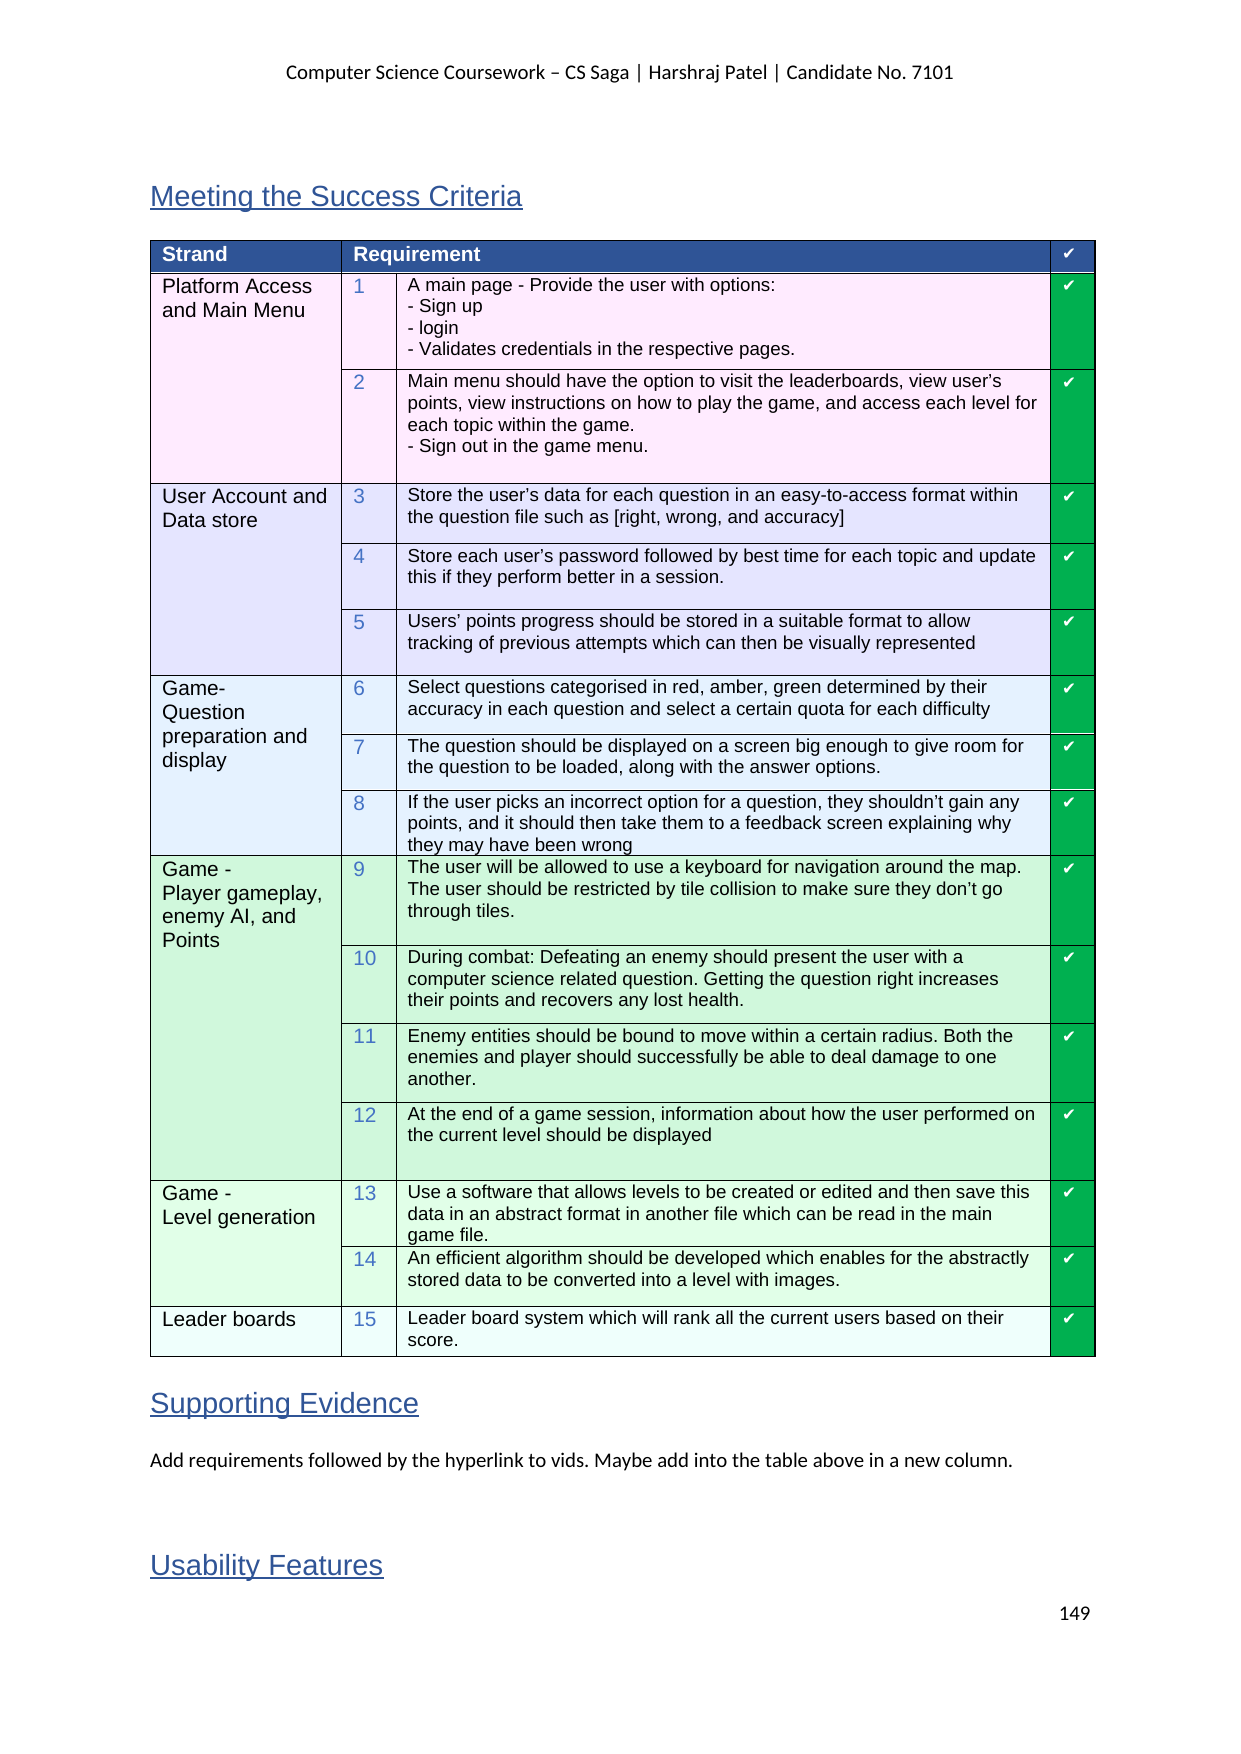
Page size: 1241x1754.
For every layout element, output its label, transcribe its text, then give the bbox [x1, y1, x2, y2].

table_cell Select questions categorised in red, amber, green determined by their accuracy in each question and select a certain quota for each difficulty [397, 676, 1050, 733]
table_cell Use a software that allows levels to be created or edited and then save this data in an abstract format in another file which can be read in the main game file. [397, 1181, 1050, 1246]
table_cell Game- Question preparation and display [151, 676, 341, 855]
table_cell Store each user’s password followed by best time for each topic and update this if they perform better in a session. [397, 544, 1050, 609]
table_cell 9 [342, 856, 396, 945]
table_cell 3 [342, 484, 396, 543]
table_cell ✔ [1051, 856, 1094, 945]
subtitle Meeting the Success Criteria [150, 179, 1090, 213]
table_cell ✔ [1051, 1247, 1094, 1306]
table_cell Game - Level generation [151, 1181, 341, 1306]
table_cell Platform Access and Main Menu [151, 274, 341, 483]
table_cell ✔ [1051, 484, 1094, 543]
table_cell 14 [342, 1247, 396, 1306]
table_cell Users’ points progress should be stored in a suitable format to allow tracking of previous attempts which can then be visually represented [397, 610, 1050, 675]
table_cell ✔ [1051, 946, 1094, 1023]
table_cell If the user picks an incorrect option for a question, they shouldn’t gain any points, and it should then take them to a feedback screen explaining why they may have been wrong [397, 791, 1050, 855]
table_header ✔ [1051, 241, 1094, 272]
subtitle Usability Features [150, 1548, 1090, 1582]
table_cell ✔ [1051, 1103, 1094, 1180]
table_cell ✔ [1051, 610, 1094, 675]
table_cell Leader boards [151, 1307, 341, 1356]
table_cell Game - Player gameplay, enemy AI, and Points [151, 856, 341, 1180]
table_cell The question should be displayed on a screen big enough to give room for the question to be loaded, along with the answer options. [397, 735, 1050, 789]
table_cell ✔ [1051, 735, 1094, 789]
table_cell ✔ [1051, 1024, 1094, 1102]
text Add requirements followed by the hyperlink to vids. Maybe add into the table above in a new column. [150, 1447, 1090, 1473]
table_cell 1 [342, 274, 396, 369]
table_cell 13 [342, 1181, 396, 1246]
table_cell 15 [342, 1307, 396, 1356]
table_cell ✔ [1051, 676, 1094, 733]
table_cell 12 [342, 1103, 396, 1180]
table_cell 4 [342, 544, 396, 609]
table_cell Main menu should have the option to visit the leaderboards, view user’s points, view instructions on how to play the game, and access each level for each topic within the game. - Sign out in the game menu. [397, 370, 1050, 483]
table_cell A main page - Provide the user with options: - Sign up - login - Validates credentials in the respective pages. [397, 274, 1050, 369]
table_cell User Account and Data store [151, 484, 341, 675]
table_cell 2 [342, 370, 396, 483]
table_cell ✔ [1051, 1181, 1094, 1246]
table_cell 8 [342, 791, 396, 855]
table_cell ✔ [1051, 1307, 1094, 1356]
table_cell An efficient algorithm should be developed which enables for the abstractly stored data to be converted into a level with images. [397, 1247, 1050, 1306]
table_cell During combat: Defeating an enemy should present the user with a computer science related question. Getting the question right increases their points and recovers any lost health. [397, 946, 1050, 1023]
table_header Requirement [342, 241, 1050, 272]
subtitle Supporting Evidence [150, 1386, 1090, 1420]
table_cell Leader board system which will rank all the current users based on their score. [397, 1307, 1050, 1356]
table_header Strand [151, 241, 341, 272]
table_cell 5 [342, 610, 396, 675]
table_cell 6 [342, 676, 396, 733]
table_cell ✔ [1051, 370, 1094, 483]
table_cell At the end of a game session, information about how the user performed on the current level should be displayed [397, 1103, 1050, 1180]
table_cell 11 [342, 1024, 396, 1102]
table_cell The user will be allowed to use a keyboard for navigation around the map. The user should be restricted by tile collision to make sure they don’t go through tiles. [397, 856, 1050, 945]
table_cell ✔ [1051, 274, 1094, 369]
table_cell Enemy entities should be bound to move within a certain radius. Both the enemies and player should successfully be able to deal damage to one another. [397, 1024, 1050, 1102]
table_cell 7 [342, 735, 396, 789]
table_cell 10 [342, 946, 396, 1023]
table_cell Store the user’s data for each question in an easy-to-access format within the question file such as [right, wrong, and accuracy] [397, 484, 1050, 543]
table_cell ✔ [1051, 791, 1094, 855]
table_cell ✔ [1051, 544, 1094, 609]
